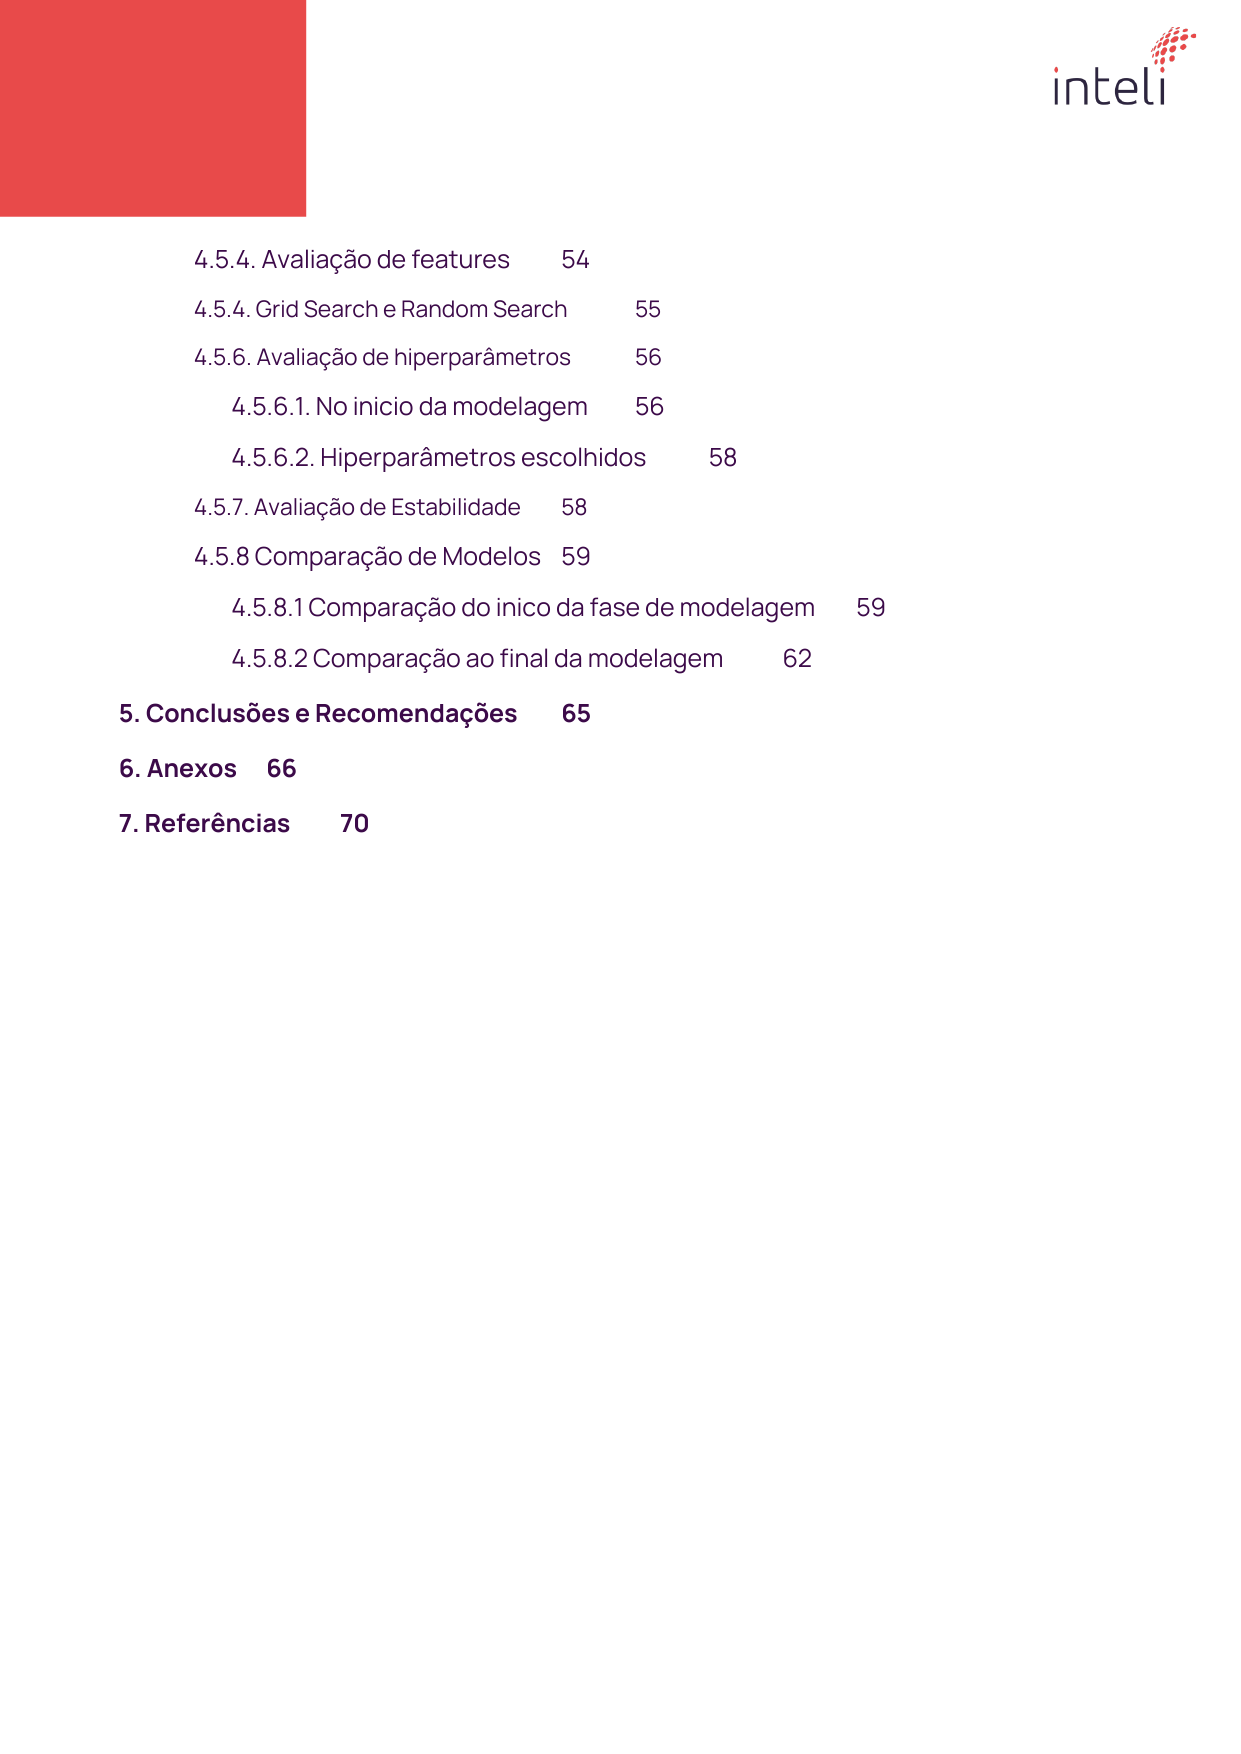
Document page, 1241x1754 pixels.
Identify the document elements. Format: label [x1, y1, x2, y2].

picture [1054, 27, 1197, 105]
picture [0, 0, 307, 217]
